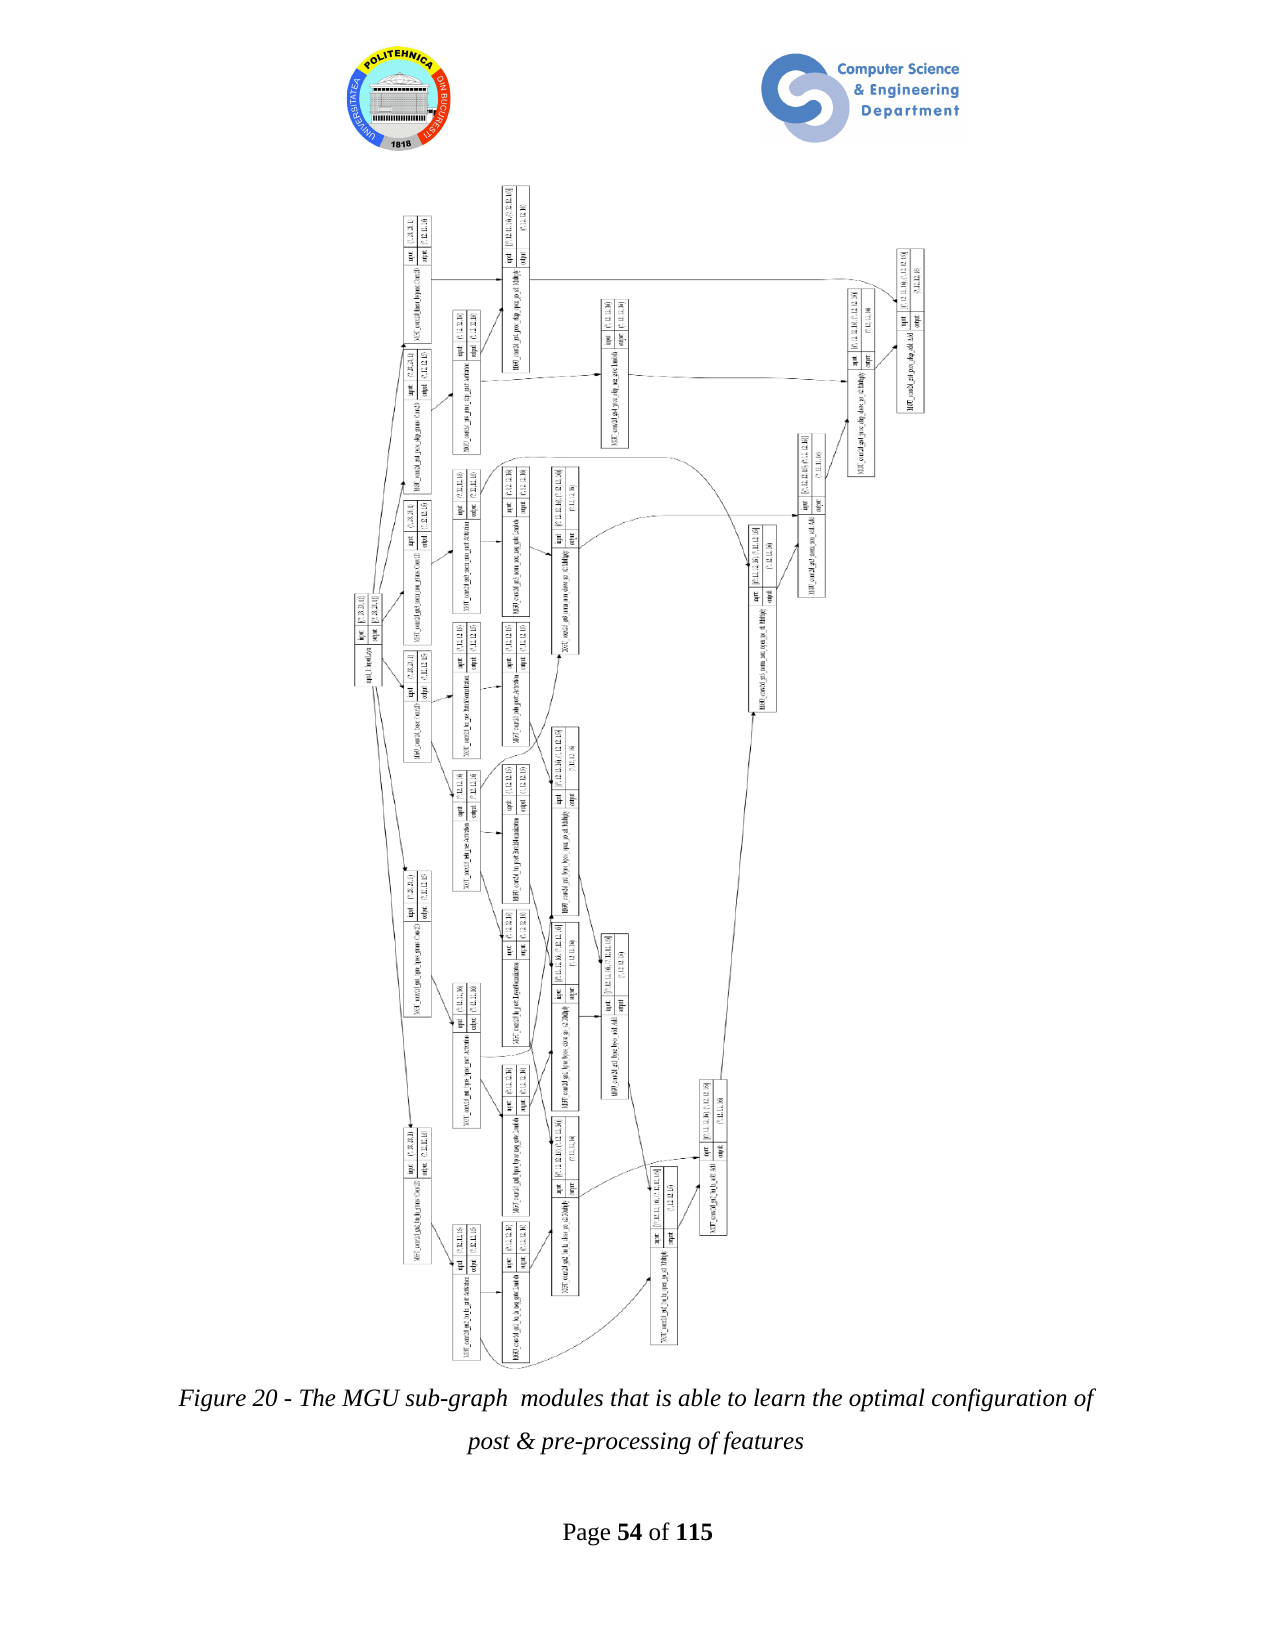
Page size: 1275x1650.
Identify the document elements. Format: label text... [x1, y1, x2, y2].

picture [760, 53, 963, 144]
table_cell Figure 20 - The MGU sub-graph modules that is able to learn the optimal configuration of post & pre-processing of features [150, 1383, 1124, 1469]
picture [346, 46, 451, 151]
picture [352, 186, 926, 1368]
table_header [150, 179, 1124, 1383]
